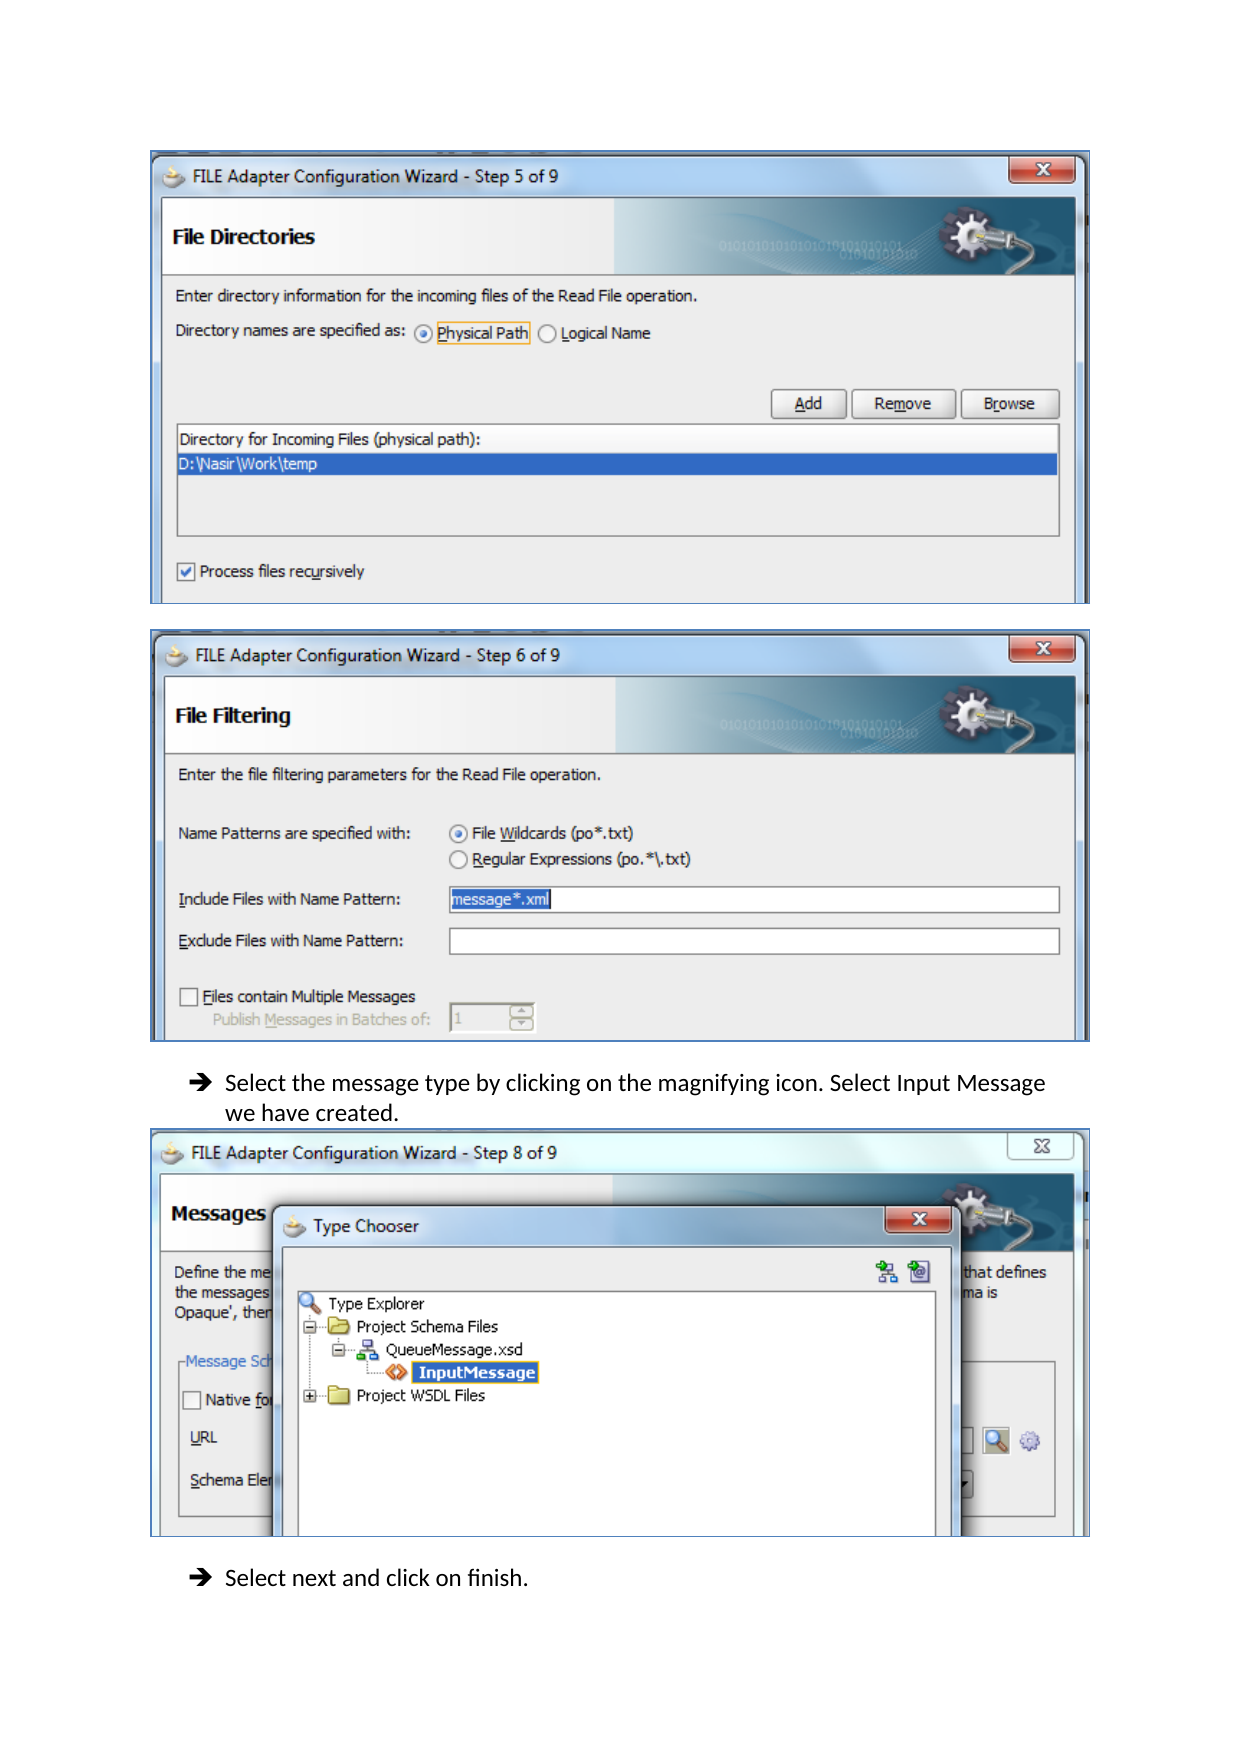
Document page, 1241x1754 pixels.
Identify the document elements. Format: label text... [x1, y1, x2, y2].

list Select the message type by clicking on the magnifying icon. Select Input Message we have created. [187, 1067, 1068, 1128]
list Select next and click on finish. [187, 1562, 1068, 1593]
picture [152, 631, 1089, 1040]
picture [152, 1130, 1089, 1536]
picture [152, 152, 1089, 603]
